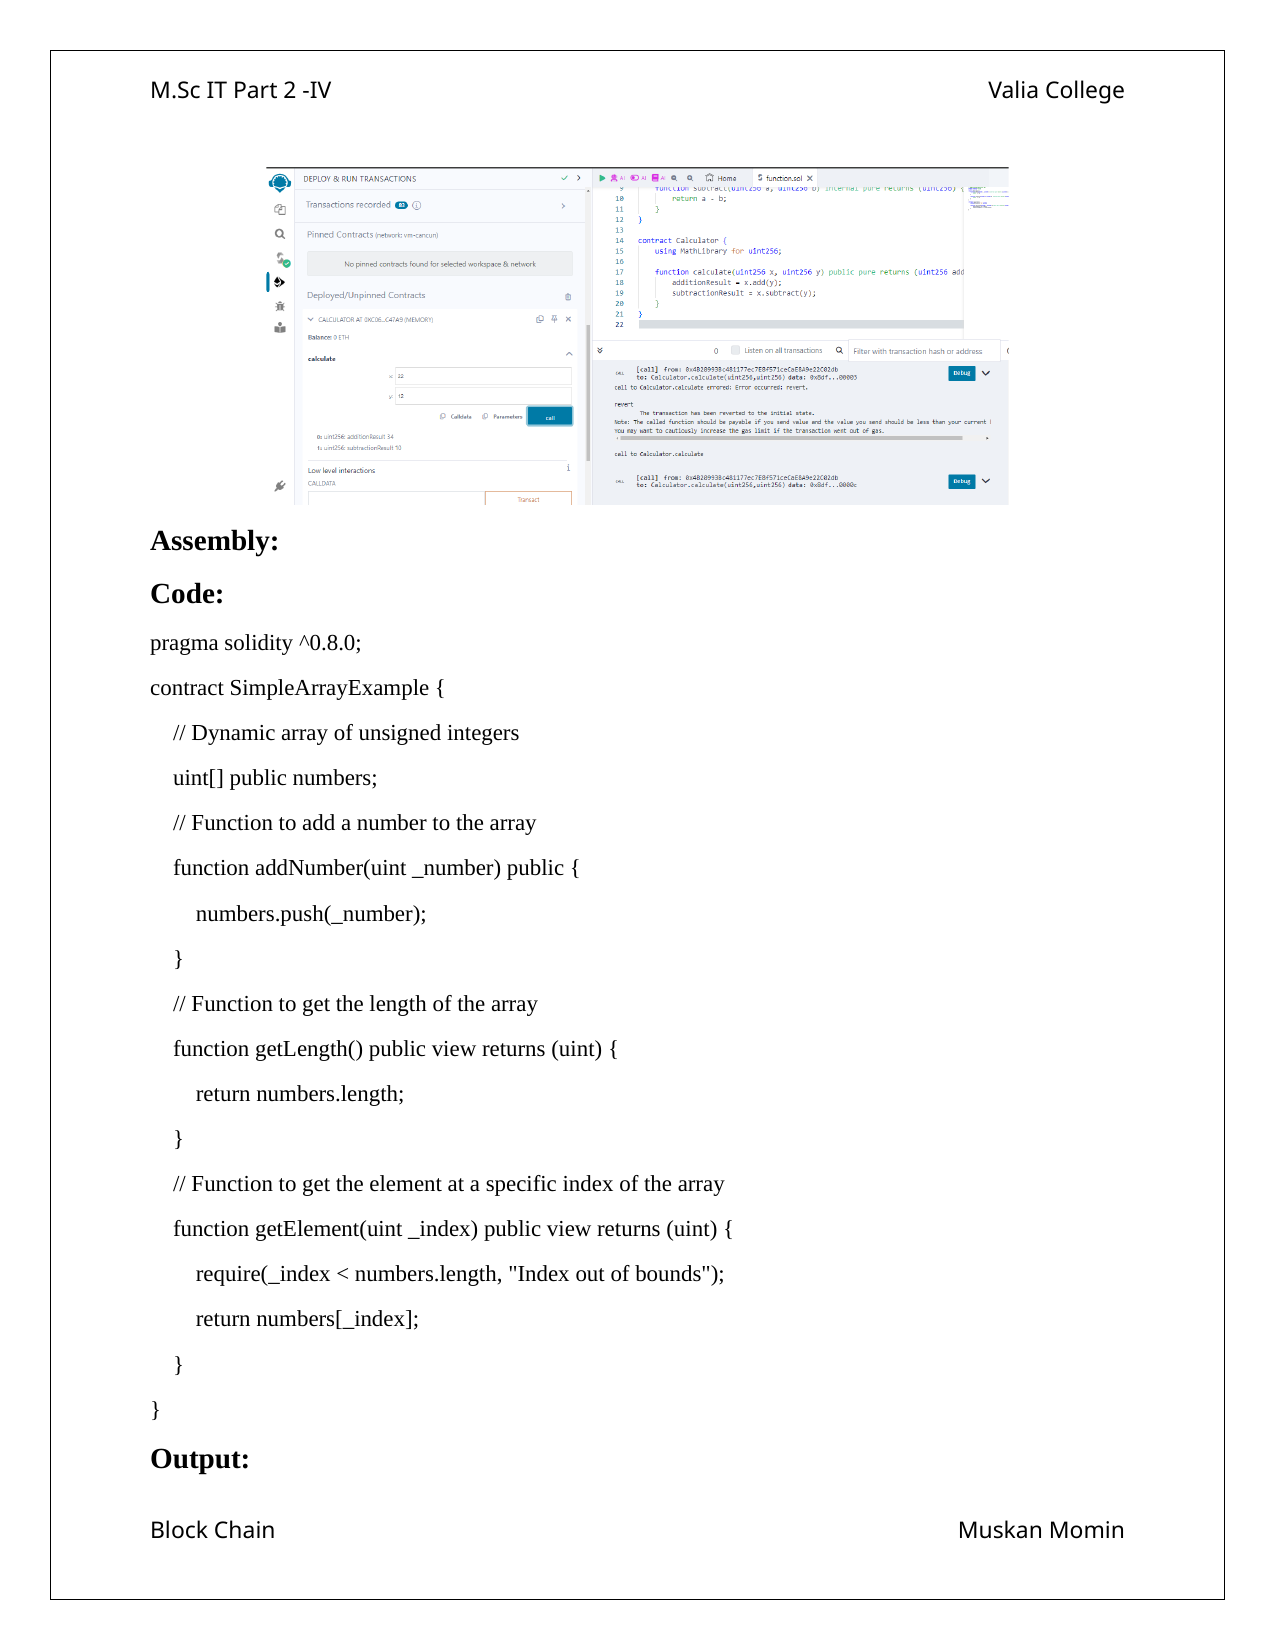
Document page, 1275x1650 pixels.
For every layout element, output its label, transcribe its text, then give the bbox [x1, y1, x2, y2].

text // Dynamic array of unsigned integers [150, 719, 1125, 746]
text } [150, 1396, 1125, 1422]
text } [150, 1125, 1125, 1151]
text require(_index < numbers.length, "Index out of bounds"); [150, 1260, 1125, 1287]
text function addNumber(uint _number) public { [150, 854, 1125, 881]
picture [266, 167, 1009, 505]
text Assembly: [150, 523, 1125, 557]
text return numbers.length; [150, 1080, 1125, 1106]
text uint[] public numbers; [150, 764, 1125, 791]
text // Function to add a number to the array [150, 809, 1125, 836]
text return numbers[_index]; [150, 1306, 1125, 1332]
text } [150, 945, 1125, 971]
text numbers.push(_number); [150, 899, 1125, 926]
text function getLength() public view returns (uint) { [150, 1035, 1125, 1061]
text // Function to get the length of the array [150, 990, 1125, 1016]
text Code: [150, 576, 1125, 610]
text Output: [150, 1441, 1125, 1474]
text pragma solidity ^0.8.0; [150, 629, 1125, 655]
text function getElement(uint _index) public view returns (uint) { [150, 1215, 1125, 1242]
text // Function to get the element at a specific index of the array [150, 1170, 1125, 1197]
text contract SimpleArrayExample { [150, 674, 1125, 700]
text } [150, 1351, 1125, 1377]
